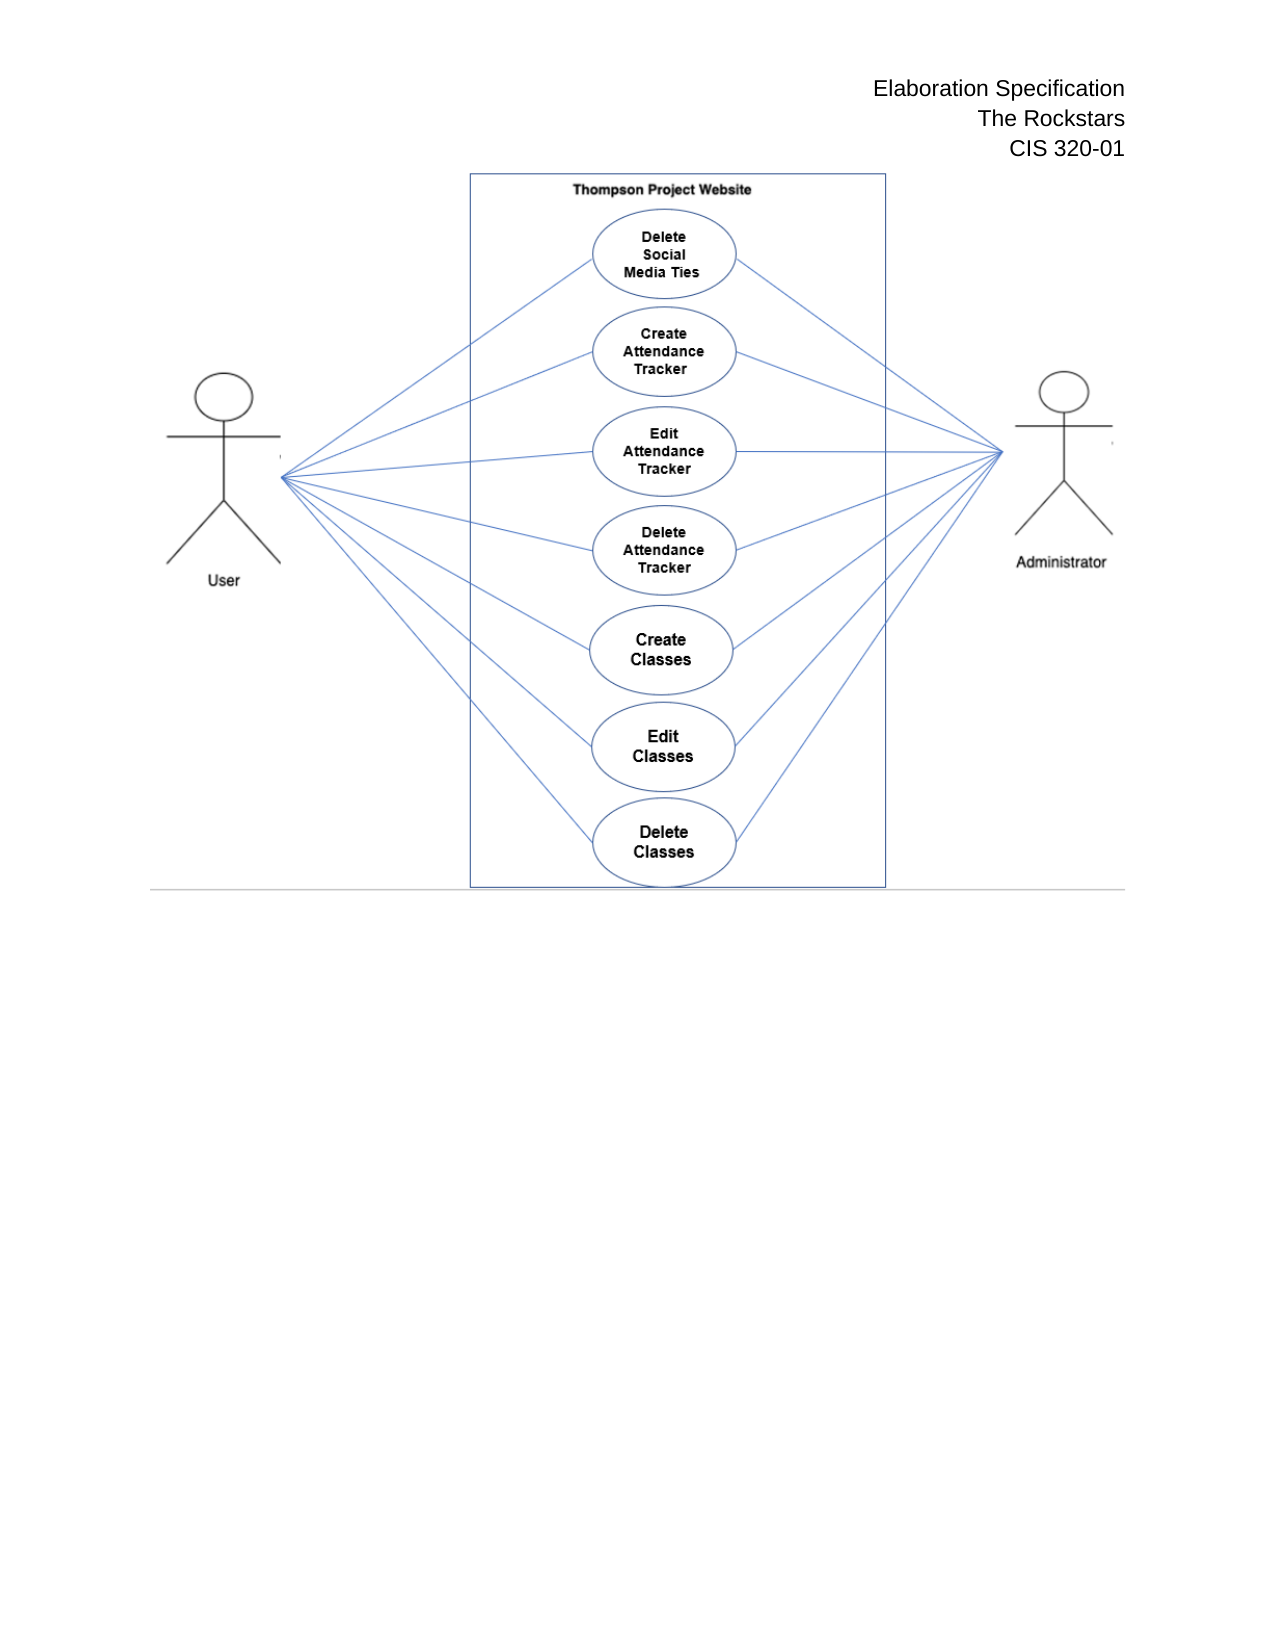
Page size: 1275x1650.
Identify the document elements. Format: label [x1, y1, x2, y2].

picture [150, 165, 1125, 891]
